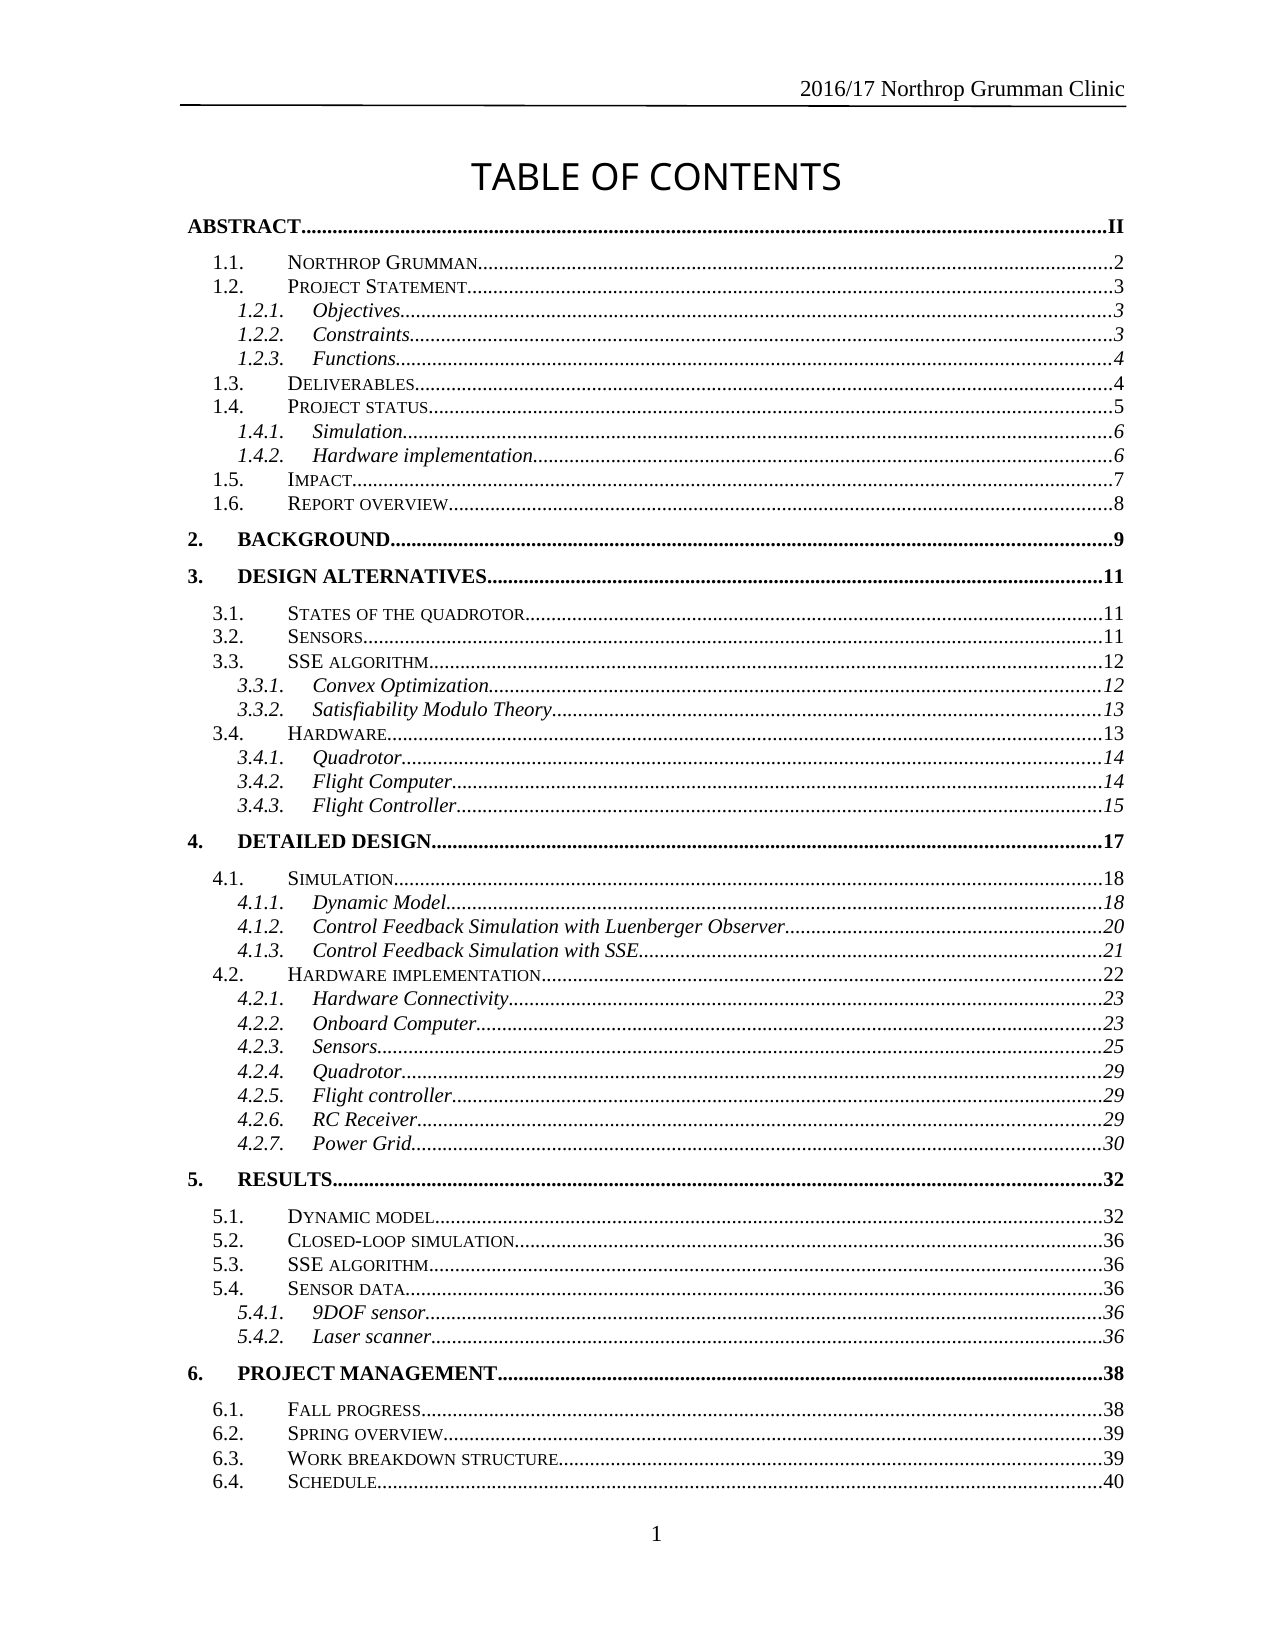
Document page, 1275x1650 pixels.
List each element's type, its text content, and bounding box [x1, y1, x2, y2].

text 4.2. Hardware implementation 22 [212, 962, 1125, 986]
text 3.3. SSE algorithm 12 [212, 648, 1125, 673]
text 1.3. Deliverables 4 [212, 370, 1125, 394]
text 4. Detailed design 17 [187, 829, 1125, 853]
text 3.3.2. Satisfiability Modulo Theory 13 [237, 697, 1125, 721]
text 5. Results 32 [187, 1167, 1125, 1191]
text 4.2.7. Power Grid 30 [237, 1131, 1125, 1155]
text 1.2.1. Objectives 3 [237, 298, 1125, 322]
text 3.1. States of the quadrotor 11 [212, 600, 1125, 624]
text 6. Project Management 38 [187, 1361, 1125, 1385]
text 3.3.1. Convex Optimization 12 [237, 673, 1125, 697]
text 6.4. Schedule 40 [212, 1469, 1125, 1493]
text 1.5. Impact 7 [212, 467, 1125, 491]
subtitle TABLE OF CONTENTS [187, 150, 1125, 201]
text 3.4.2. Flight Computer 14 [237, 769, 1125, 793]
text 4.2.2. Onboard Computer 23 [237, 1010, 1125, 1034]
text 4.2.3. Sensors 25 [237, 1034, 1125, 1058]
text 4.2.6. RC Receiver 29 [237, 1107, 1125, 1131]
text 4.2.5. Flight controller 29 [237, 1083, 1125, 1107]
text 6.3. Work breakdown structure 39 [212, 1445, 1125, 1469]
text 1.2. Project Statement 3 [212, 274, 1125, 298]
text 1.2.2. Constraints 3 [237, 322, 1125, 346]
text 1.4.1. Simulation 6 [237, 418, 1125, 443]
text 1.4.2. Hardware implementation 6 [237, 443, 1125, 467]
text 4.2.4. Quadrotor 29 [237, 1058, 1125, 1083]
text 6.1. Fall progress 38 [212, 1397, 1125, 1421]
text 3.2. Sensors 11 [212, 624, 1125, 648]
text 1.4. Project status 5 [212, 394, 1125, 418]
text 3. design alternatives 11 [187, 564, 1125, 588]
text ABSTRACT ii [187, 213, 1125, 238]
text 4.1. Simulation 18 [212, 866, 1125, 890]
text 5.4.2. Laser scanner 36 [237, 1324, 1125, 1348]
text 1.6. Report overview 8 [212, 491, 1125, 515]
text 4.1.2. Control Feedback Simulation with Luenberger Observer 20 [237, 914, 1125, 938]
text 3.4.1. Quadrotor 14 [237, 745, 1125, 769]
text 5.2. Closed-loop simulation 36 [212, 1228, 1125, 1252]
text 2. Background 9 [187, 527, 1125, 551]
text 3.4. Hardware 13 [212, 721, 1125, 745]
text 1.1. Northrop Grumman 2 [212, 250, 1125, 274]
text 4.2.1. Hardware Connectivity 23 [237, 986, 1125, 1010]
text 3.4.3. Flight Controller 15 [237, 793, 1125, 817]
text 6.2. Spring overview 39 [212, 1421, 1125, 1445]
text 4.1.1. Dynamic Model 18 [237, 890, 1125, 914]
text 5.3. SSE algorithm 36 [212, 1252, 1125, 1276]
text 1.2.3. Functions 4 [237, 346, 1125, 370]
text 4.1.3. Control Feedback Simulation with SSE 21 [237, 938, 1125, 962]
text 5.4. Sensor data 36 [212, 1276, 1125, 1300]
text 5.4.1. 9DOF sensor 36 [237, 1300, 1125, 1324]
text 5.1. Dynamic model 32 [212, 1204, 1125, 1228]
